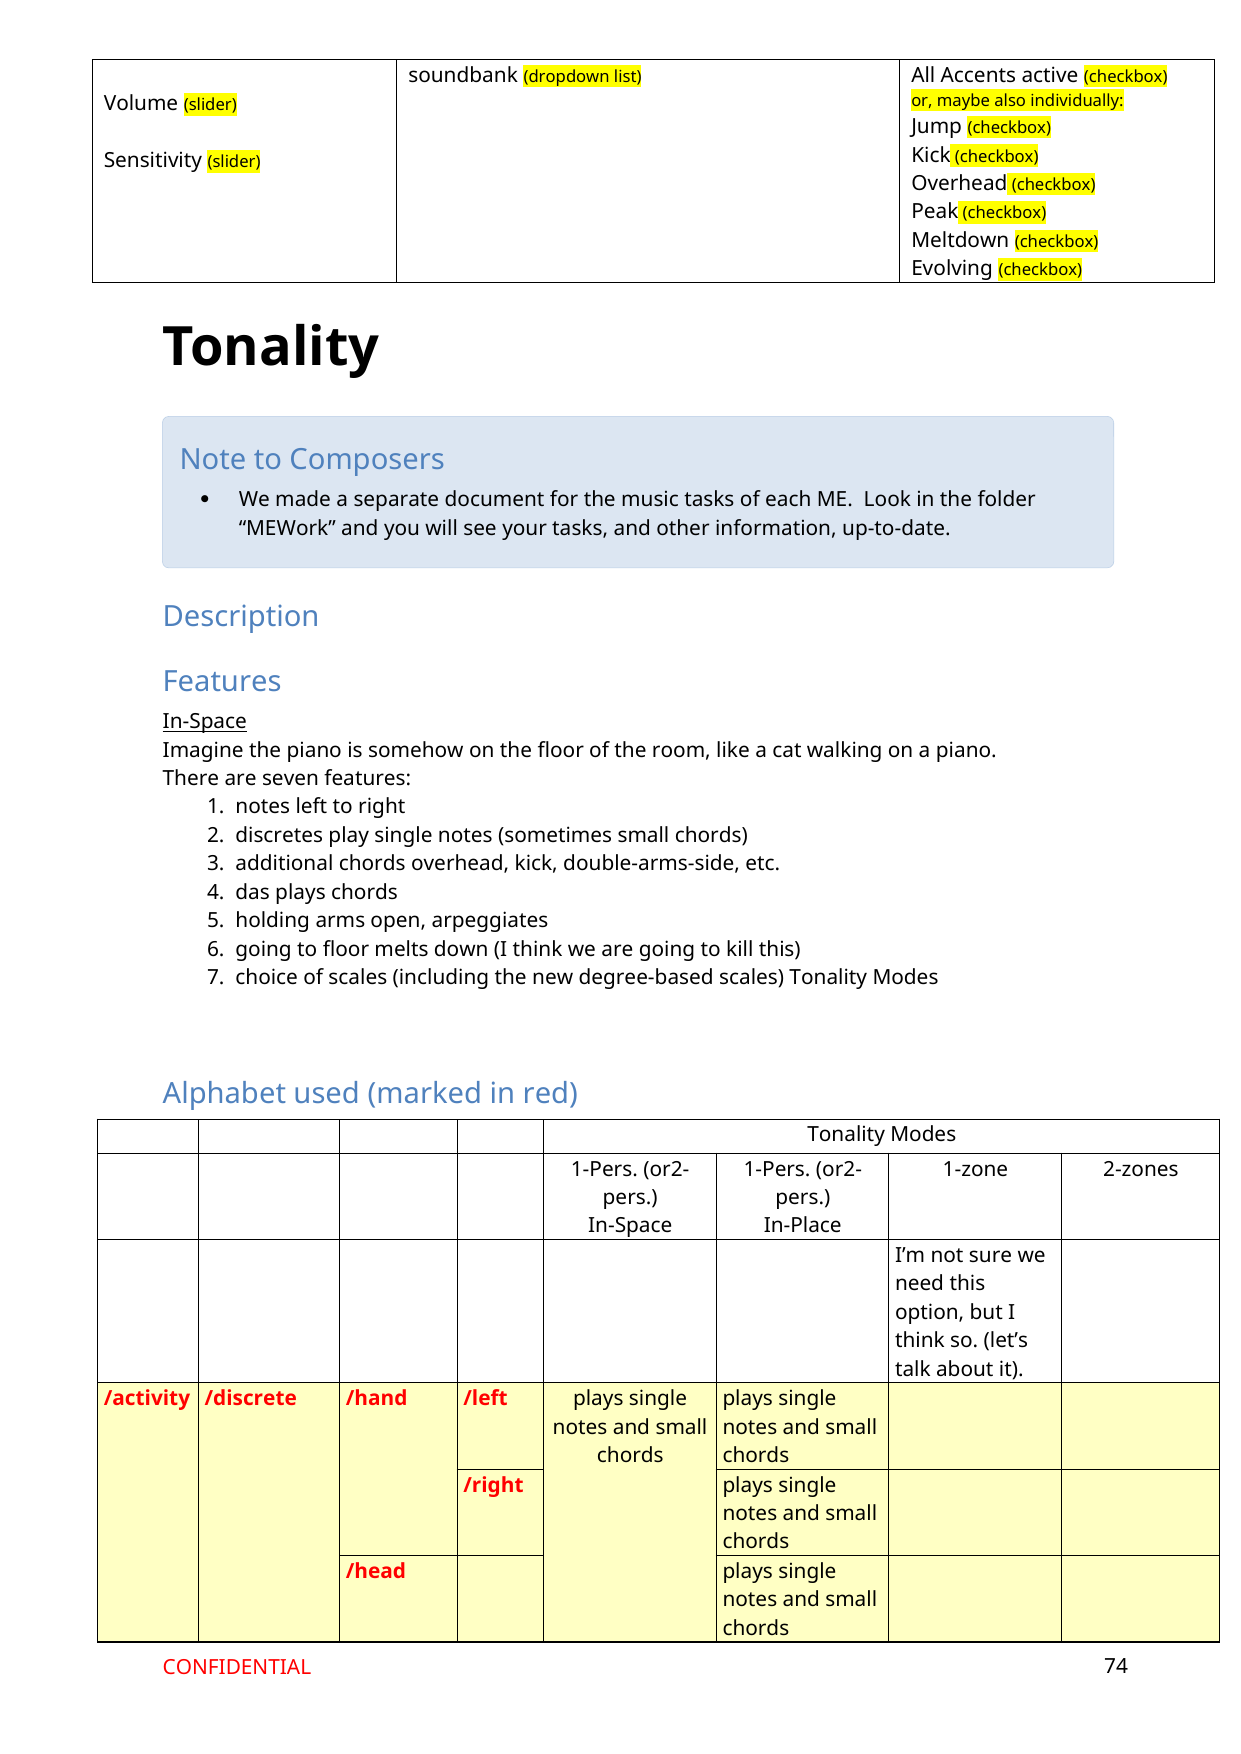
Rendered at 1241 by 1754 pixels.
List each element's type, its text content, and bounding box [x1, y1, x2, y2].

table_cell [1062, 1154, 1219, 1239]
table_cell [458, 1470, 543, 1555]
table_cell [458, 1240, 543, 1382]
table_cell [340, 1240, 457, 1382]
text 2. discretes play single notes (sometimes small chords) [207, 820, 1122, 848]
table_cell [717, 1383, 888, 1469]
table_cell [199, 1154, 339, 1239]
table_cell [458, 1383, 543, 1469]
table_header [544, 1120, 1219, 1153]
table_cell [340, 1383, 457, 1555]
text Imagine the piano is somehow on the floor of the room, like a cat walking on a piano. [162, 735, 1122, 763]
text There are seven features: [162, 763, 1122, 792]
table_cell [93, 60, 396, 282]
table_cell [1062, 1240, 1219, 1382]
subtitle Features [162, 660, 1122, 700]
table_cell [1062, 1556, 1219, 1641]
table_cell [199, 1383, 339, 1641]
subtitle In-Space [162, 706, 1122, 735]
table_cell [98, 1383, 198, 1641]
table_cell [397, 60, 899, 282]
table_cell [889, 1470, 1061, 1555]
text 1. notes left to right [207, 792, 1122, 820]
text 5. holding arms open, arpeggiates [207, 905, 1122, 934]
subtitle Alphabet used [162, 1073, 1122, 1112]
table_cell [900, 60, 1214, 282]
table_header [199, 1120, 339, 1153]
text 4. das plays chords [207, 877, 1122, 905]
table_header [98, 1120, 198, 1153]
text 6. going to floor melts down (I think we are going to kill this) [207, 934, 1122, 962]
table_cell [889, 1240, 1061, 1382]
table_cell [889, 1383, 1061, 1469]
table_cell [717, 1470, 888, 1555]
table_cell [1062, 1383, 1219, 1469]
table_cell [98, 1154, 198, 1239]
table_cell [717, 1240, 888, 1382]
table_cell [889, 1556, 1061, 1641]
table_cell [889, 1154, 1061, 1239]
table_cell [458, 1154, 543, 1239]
subtitle Tonality [162, 308, 1122, 382]
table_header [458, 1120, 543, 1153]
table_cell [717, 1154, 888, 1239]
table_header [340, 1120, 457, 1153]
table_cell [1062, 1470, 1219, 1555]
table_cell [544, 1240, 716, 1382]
text 3. additional chords overhead, kick, double-arms-side, etc. [207, 848, 1122, 877]
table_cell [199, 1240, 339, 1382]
text 7. choice of scales (including the new degree-based scales) [207, 962, 1122, 991]
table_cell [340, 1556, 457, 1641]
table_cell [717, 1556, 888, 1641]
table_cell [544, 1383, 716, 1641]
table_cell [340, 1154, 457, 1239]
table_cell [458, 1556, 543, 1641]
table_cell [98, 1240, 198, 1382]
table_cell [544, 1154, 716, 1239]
